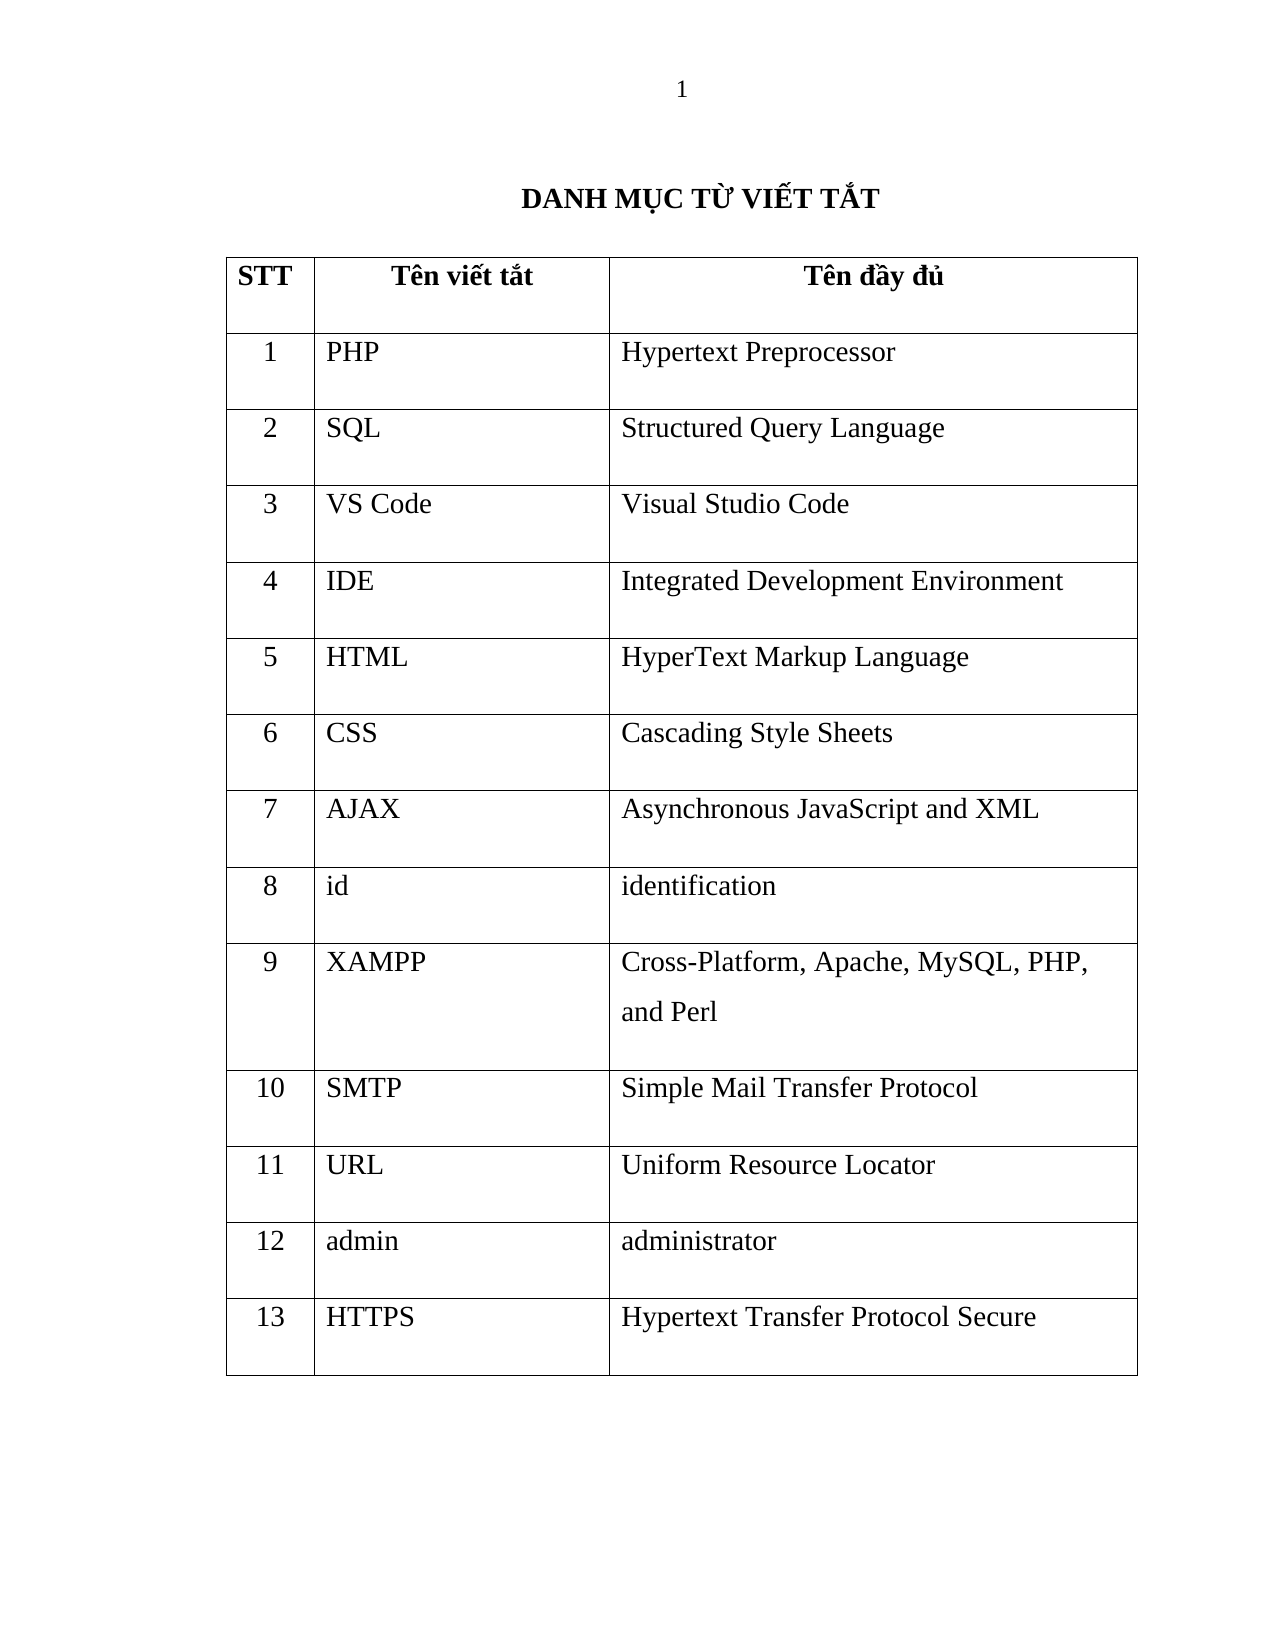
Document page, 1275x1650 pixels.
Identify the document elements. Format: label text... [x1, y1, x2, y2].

table_cell XAMPP [315, 944, 609, 1069]
table_cell 13 [227, 1299, 314, 1374]
table_cell 11 [227, 1147, 314, 1222]
table_cell 4 [227, 563, 314, 638]
table_cell 8 [227, 868, 314, 943]
table_cell PHP [315, 334, 609, 409]
table_cell 9 [227, 944, 314, 1069]
table_cell 3 [227, 486, 314, 562]
table_cell Hypertext Preprocessor [610, 334, 1137, 409]
table_cell Cascading Style Sheets [610, 715, 1137, 790]
table_cell Simple Mail Transfer Protocol [610, 1071, 1137, 1146]
subtitle DANH MỤC TỪ VIẾT TẮT [244, 181, 1157, 215]
table_cell CSS [315, 715, 609, 790]
table_cell AJAX [315, 791, 609, 867]
table_cell SQL [315, 410, 609, 485]
table_header Tên viết tắt [315, 258, 609, 333]
table_cell HTTPS [315, 1299, 609, 1374]
table_cell HyperText Markup Language [610, 639, 1137, 714]
table_cell Asynchronous JavaScript and XML [610, 791, 1137, 867]
table_cell VS Code [315, 486, 609, 562]
table_cell Structured Query Language [610, 410, 1137, 485]
table_cell SMTP [315, 1071, 609, 1146]
table_cell 12 [227, 1223, 314, 1298]
table_cell Cross-Platform, Apache, MySQL, PHP, and Perl [610, 944, 1137, 1069]
table_cell admin [315, 1223, 609, 1298]
table_cell 5 [227, 639, 314, 714]
table_cell IDE [315, 563, 609, 638]
table_header STT [227, 258, 314, 333]
table_header Tên đầy đủ [610, 258, 1137, 333]
table_cell URL [315, 1147, 609, 1222]
table_cell 7 [227, 791, 314, 867]
table_cell 1 [227, 334, 314, 409]
table_cell 2 [227, 410, 314, 485]
table_cell administrator [610, 1223, 1137, 1298]
table_cell HTML [315, 639, 609, 714]
table_cell id [315, 868, 609, 943]
table_cell 6 [227, 715, 314, 790]
table_cell Visual Studio Code [610, 486, 1137, 562]
table_cell identification [610, 868, 1137, 943]
table_cell 10 [227, 1071, 314, 1146]
table_cell Integrated Development Environment [610, 563, 1137, 638]
table_cell Hypertext Transfer Protocol Secure [610, 1299, 1137, 1374]
table_cell Uniform Resource Locator [610, 1147, 1137, 1222]
